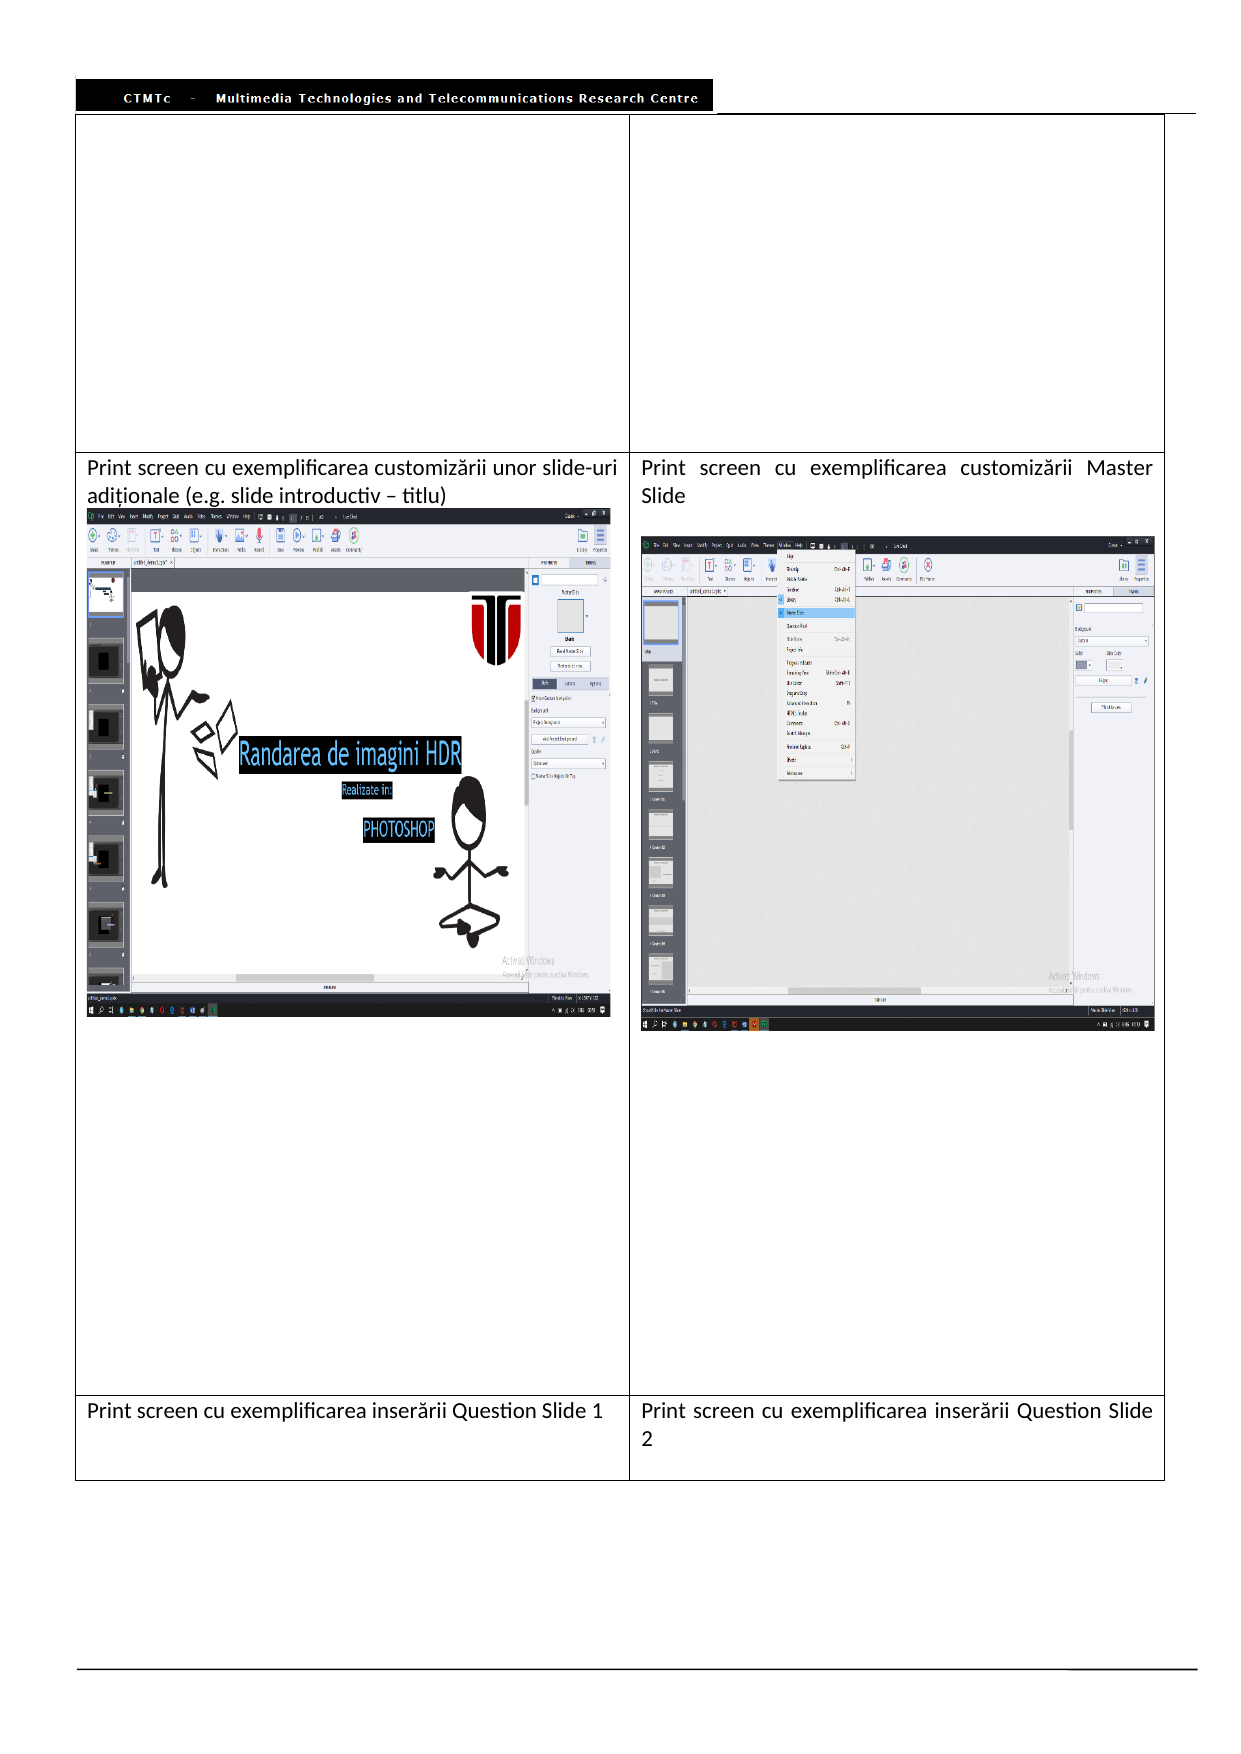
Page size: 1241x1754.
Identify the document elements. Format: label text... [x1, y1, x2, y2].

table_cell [76, 115, 629, 452]
table_cell Print screen cu exemplificarea customizării Master Slide [630, 453, 1164, 1395]
picture [75, 75, 718, 114]
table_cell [630, 115, 1164, 452]
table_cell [630, 1396, 1164, 1480]
table_cell Print screen cu exemplificarea customizării unor slide-uri adiționale (e.g. slide introductiv – titlu) [76, 453, 629, 1395]
picture [641, 536, 1155, 1031]
picture [86, 508, 611, 1017]
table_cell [76, 1396, 629, 1480]
